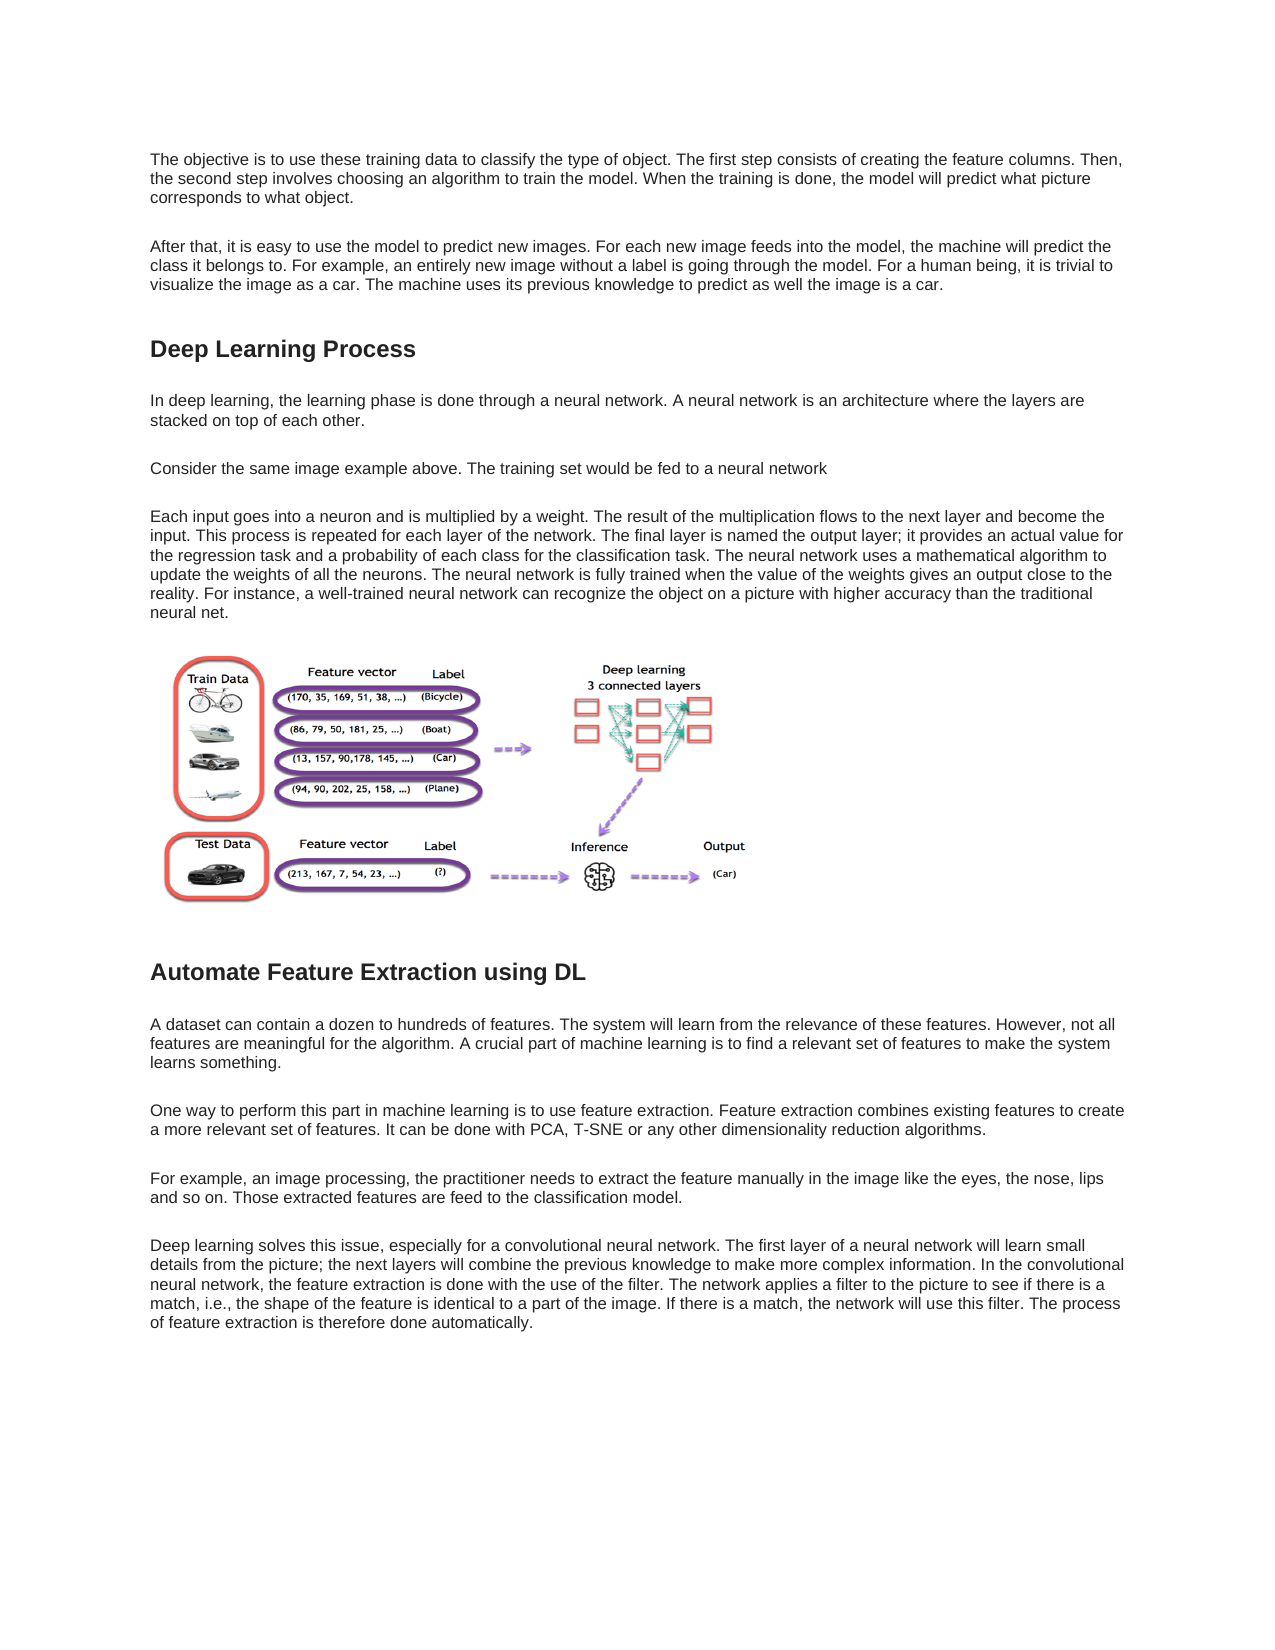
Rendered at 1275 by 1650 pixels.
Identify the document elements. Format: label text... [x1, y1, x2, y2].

text Consider the same image example above. The training set would be fed to a neural network [150, 459, 1125, 478]
text For example, an image processing, the practitioner needs to extract the feature manually in the image like the eyes, the nose, lips and so on. Those extracted features are feed to the classification model. [150, 1168, 1125, 1207]
text After that, it is easy to use the model to predict new images. For each new image feeds into the model, the machine will predict the class it belongs to. For example, an entirely new image without a label is going through the model. For a human being, it is trivial to visualize the image as a car. The machine uses its previous knowledge to predict as well the image is a car. [150, 237, 1125, 294]
picture [150, 651, 764, 913]
text Deep learning solves this issue, especially for a convolutional neural network. The first layer of a neural network will learn small details from the picture; the next layers will combine the previous knowledge to make more complex information. In the convolutional neural network, the feature extraction is done with the use of the filter. The network applies a filter to the picture to see if there is a match, i.e., the shape of the feature is identical to a part of the image. If there is a match, the network will use this filter. The process of feature extraction is therefore done automatically. [150, 1236, 1125, 1332]
subtitle Automate Feature Extraction using DL [150, 946, 1125, 985]
text One way to perform this part in machine learning is to use feature extraction. Feature extraction combines existing features to create a more relevant set of features. It can be done with PCA, T-SNE or any other dimensionality reduction algorithms. [150, 1101, 1125, 1139]
text A dataset can contain a dozen to hundreds of features. The system will learn from the relevance of these features. However, not all features are meaningful for the algorithm. A crucial part of machine learning is to find a relevant set of features to make the system learns something. [150, 1014, 1125, 1072]
subtitle Deep Learning Process [150, 323, 1125, 362]
text In deep learning, the learning phase is done through a neural network. A neural network is an architecture where the layers are stacked on top of each other. [150, 391, 1125, 429]
text The objective is to use these training data to classify the type of object. The first step consists of creating the feature columns. Then, the second step involves choosing an algorithm to train the model. When the training is done, the model will predict what picture corresponds to what object. [150, 150, 1125, 207]
text Each input goes into a neuron and is multiplied by a weight. The result of the multiplication flows to the next layer and become the input. This process is repeated for each layer of the network. The final layer is named the output layer; it provides an actual value for the regression task and a probability of each class for the classification task. The neural network uses a mathematical algorithm to update the weights of all the neurons. The neural network is fully trained when the value of the weights gives an output close to the reality. For instance, a well-trained neural network can recognize the object on a picture with higher accuracy than the traditional neural net. [150, 507, 1125, 622]
